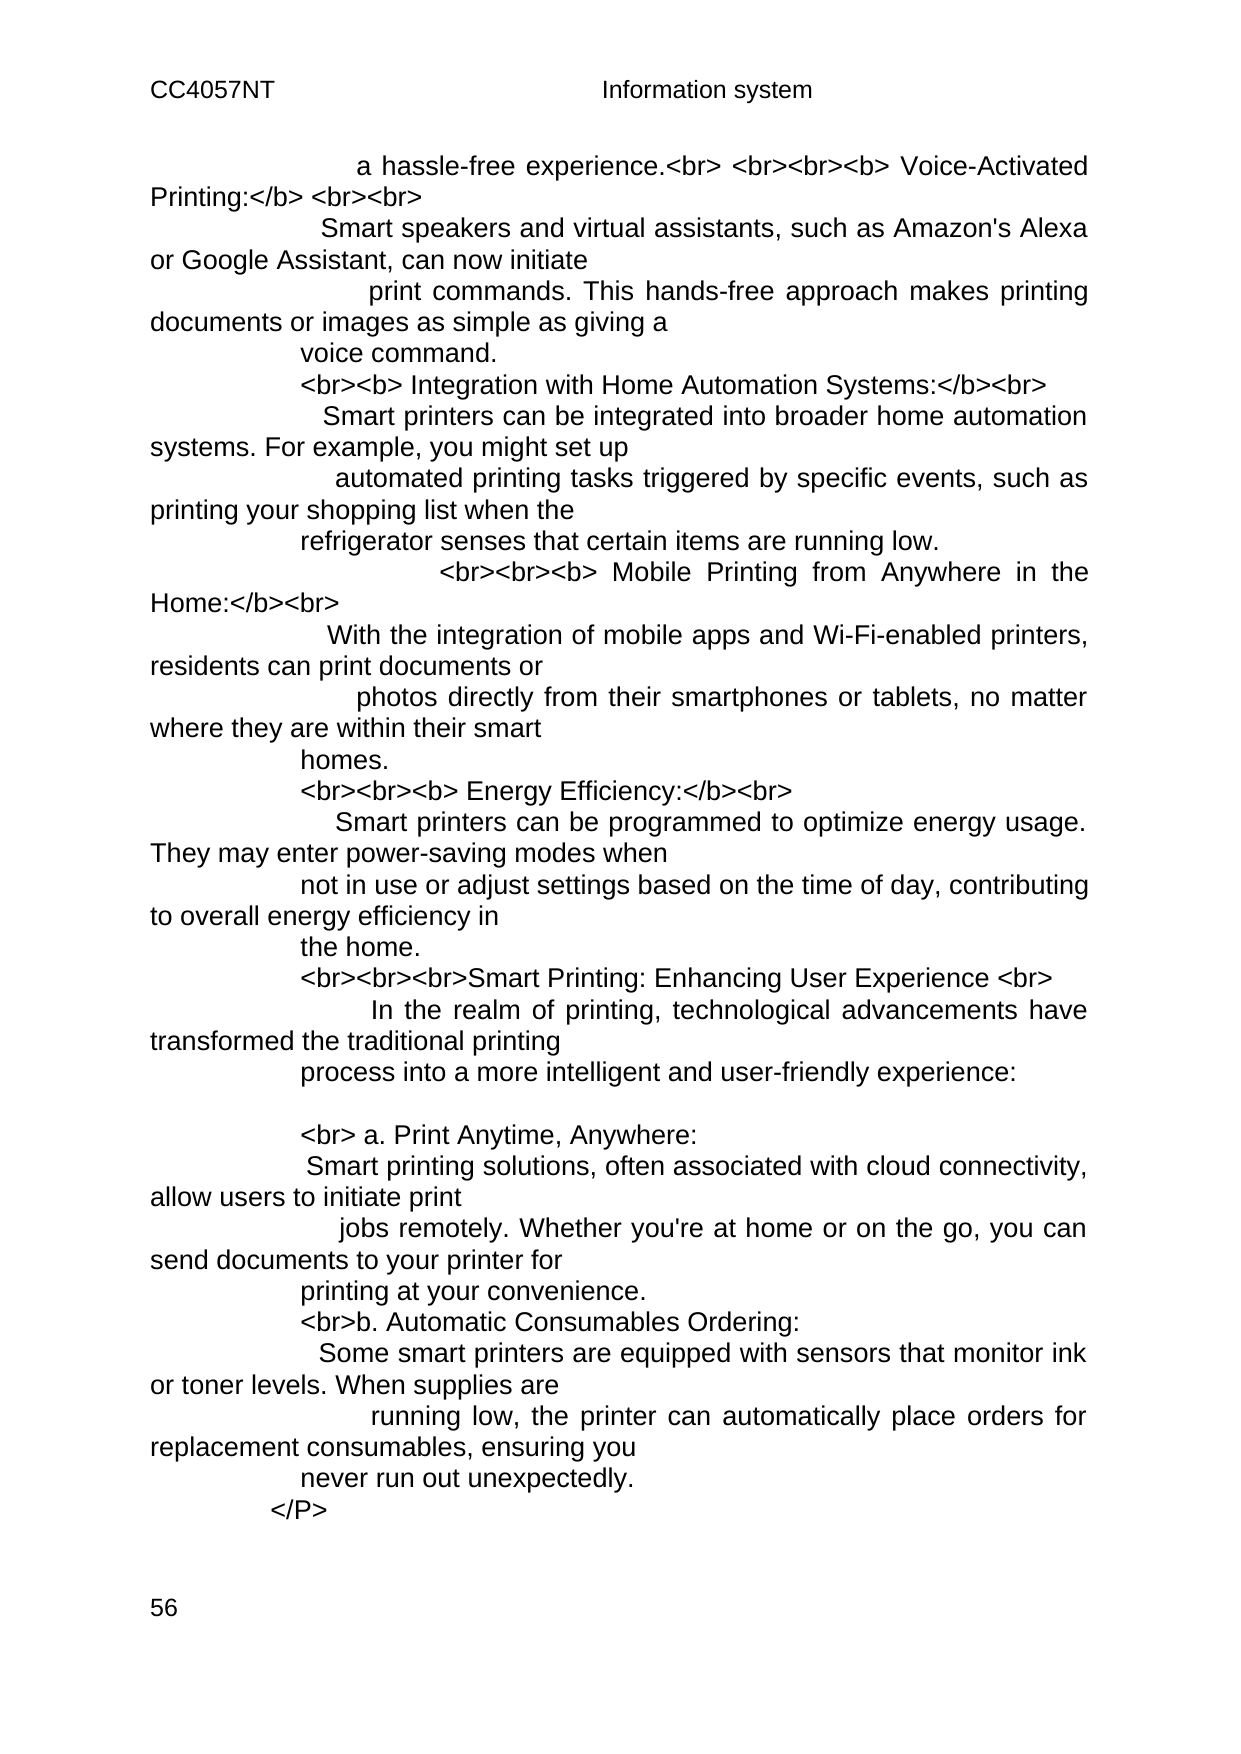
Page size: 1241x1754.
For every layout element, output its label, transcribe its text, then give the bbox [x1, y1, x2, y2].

text voice command. [150, 337, 1090, 369]
text </P> [150, 1494, 1090, 1525]
text Some smart printers are equipped with sensors that monitor ink or toner levels. When supplies are [150, 1337, 1090, 1400]
text not in use or adjust settings based on the time of day, contributing to overall energy efficiency in [150, 869, 1090, 931]
text homes. [150, 744, 1090, 775]
text jobs remotely. Whether you're at home or on the go, you can send documents to your printer for [150, 1212, 1090, 1275]
text Smart printers can be integrated into broader home automation systems. For example, you might set up [150, 400, 1090, 462]
text print commands. This hands-free approach makes printing documents or images as simple as giving a [150, 275, 1090, 337]
text process into a more intelligent and user-friendly experience: [150, 1056, 1090, 1087]
text photos directly from their smartphones or tablets, no matter where they are within their smart [150, 681, 1090, 744]
text <br>b. Automatic Consumables Ordering: [150, 1306, 1090, 1337]
text In the realm of printing, technological advancements have transformed the traditional printing [150, 994, 1090, 1056]
text refrigerator senses that certain items are running low. [150, 525, 1090, 556]
text <br><b> Integration with Home Automation Systems:</b><br> [150, 369, 1090, 400]
text automated printing tasks triggered by specific events, such as printing your shopping list when the [150, 462, 1090, 525]
text <br> a. Print Anytime, Anywhere: [150, 1119, 1090, 1150]
text the home. [150, 931, 1090, 962]
text <br><br><br>Smart Printing: Enhancing User Experience <br> [150, 962, 1090, 994]
text Smart printing solutions, often associated with cloud connectivity, allow users to initiate print [150, 1150, 1090, 1212]
text running low, the printer can automatically place orders for replacement consumables, ensuring you [150, 1400, 1090, 1462]
text a hassle-free experience.<br> <br><br><b> Voice-Activated Printing:</b> <br><br> [150, 150, 1090, 212]
text <br><br><b> Mobile Printing from Anywhere in the Home:</b><br> [150, 556, 1090, 619]
text Smart speakers and virtual assistants, such as Amazon's Alexa or Google Assistant, can now initiate [150, 212, 1090, 275]
text With the integration of mobile apps and Wi-Fi-enabled printers, residents can print documents or [150, 619, 1090, 681]
text printing at your convenience. [150, 1275, 1090, 1306]
text Smart printers can be programmed to optimize energy usage. They may enter power-saving modes when [150, 806, 1090, 869]
text never run out unexpectedly. [150, 1462, 1090, 1494]
text <br><br><b> Energy Efficiency:</b><br> [150, 775, 1090, 806]
